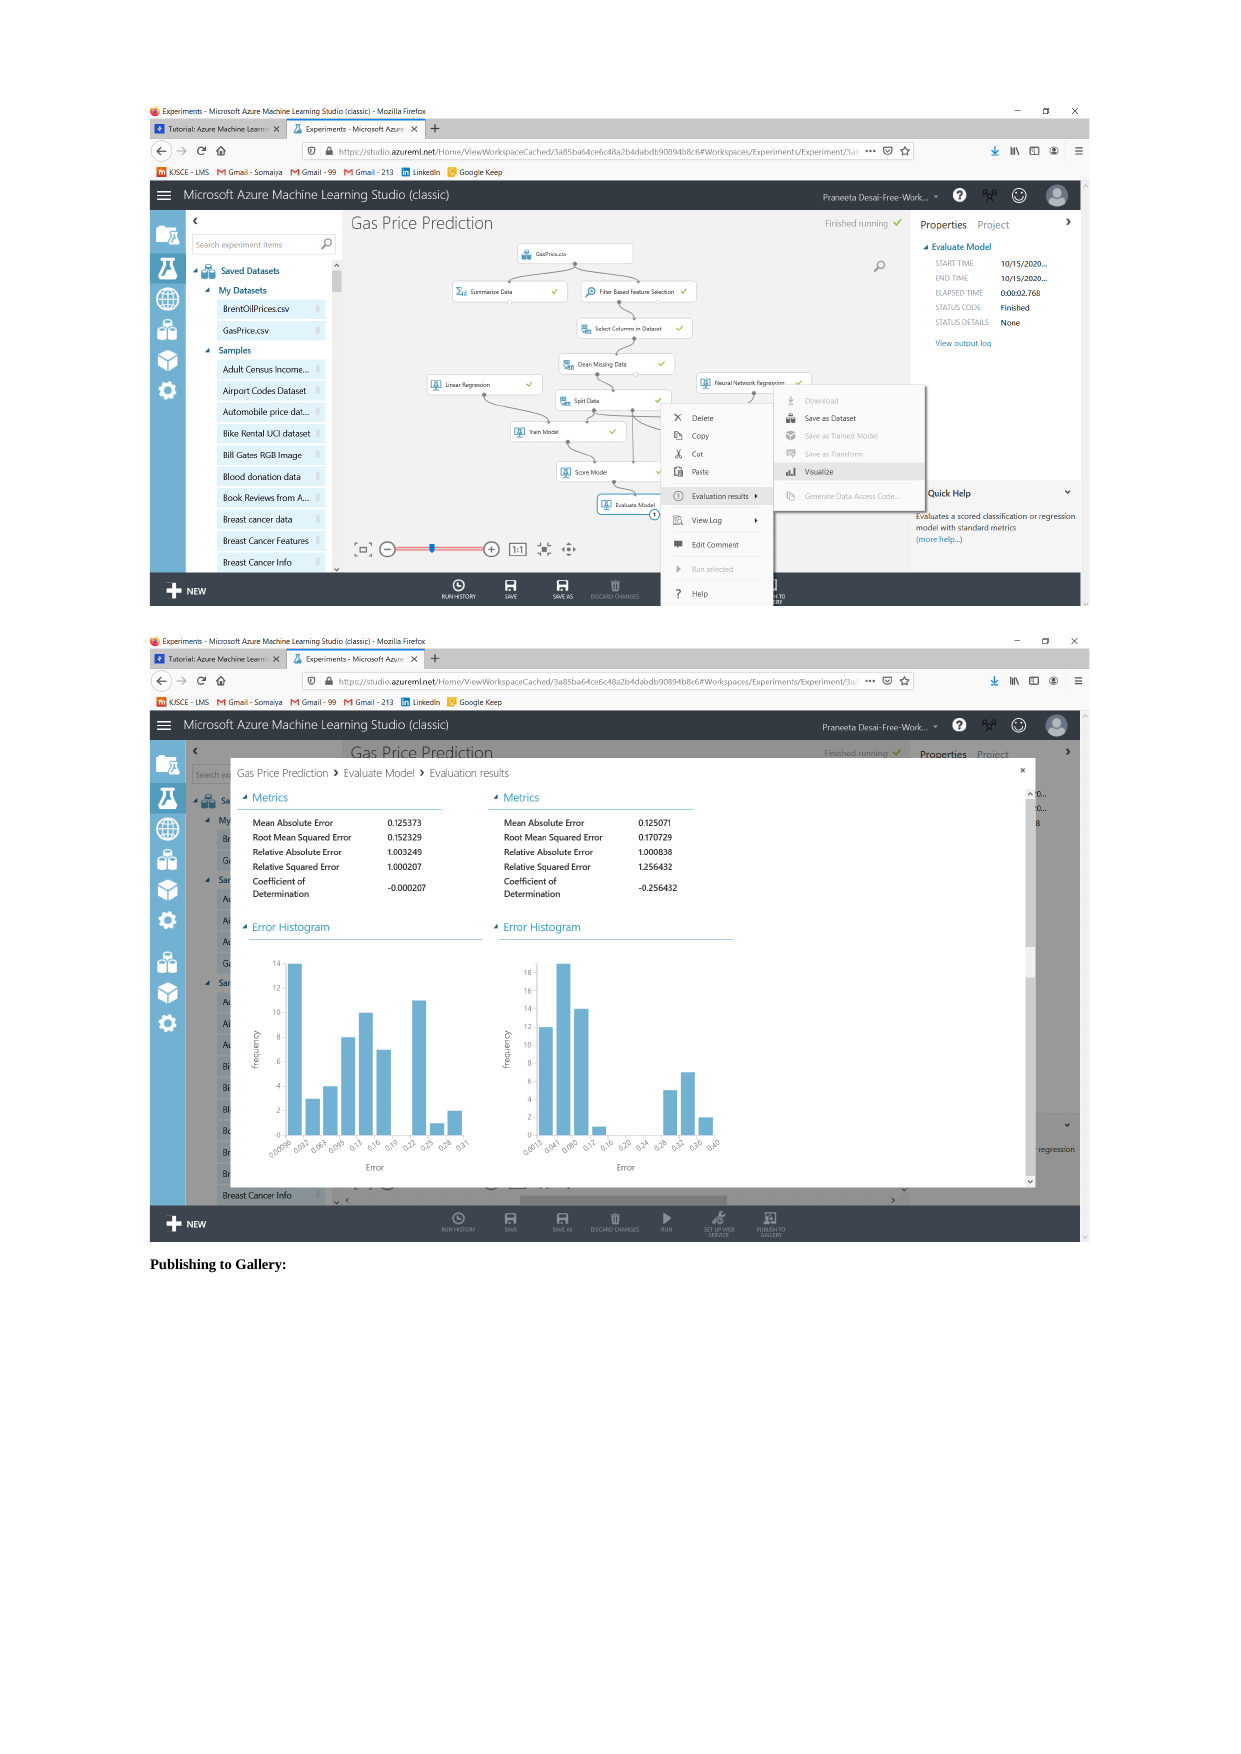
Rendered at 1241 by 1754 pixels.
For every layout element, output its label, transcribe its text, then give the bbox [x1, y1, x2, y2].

text Publishing to Gallery: [150, 1244, 1090, 1272]
picture [149, 104, 1090, 606]
picture [149, 634, 1090, 1242]
